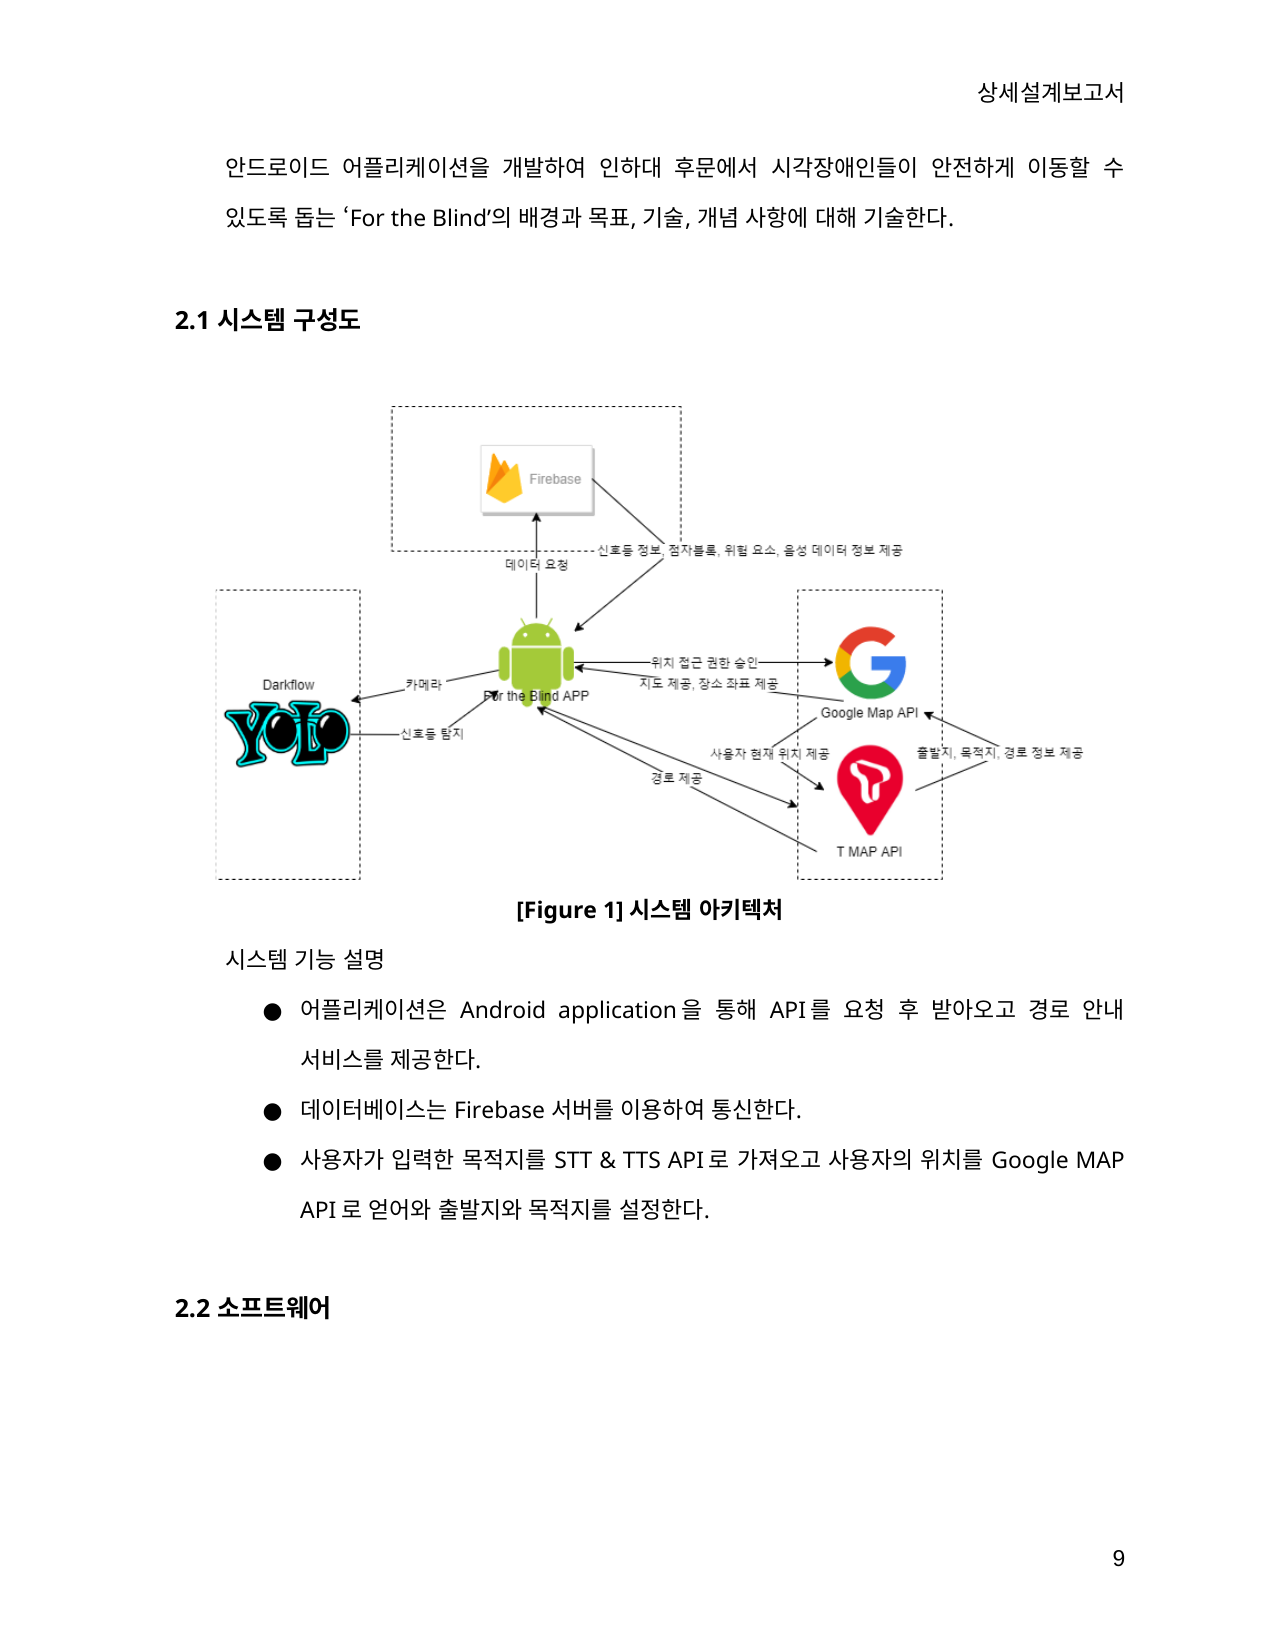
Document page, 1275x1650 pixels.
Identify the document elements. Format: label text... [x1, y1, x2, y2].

text 시스템 기능 설명 [150, 942, 1125, 976]
list 사용자가 입력한 목적지를 STT & TTS API로 가져오고 사용자의 위치를 Google MAP API로 얻어와 출발지와 목적지를 설정한다. [262, 1142, 1125, 1225]
list 어플리케이션은 Android application을 통해 API를 요청 후 받아오고 경로 안내 서비스를 제공한다. [262, 992, 1125, 1075]
picture [215, 406, 1084, 880]
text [225, 150, 1125, 233]
text 2.2 소프트웨어 [150, 1289, 1125, 1325]
text [Figure 1] 시스템 아키텍처 [150, 892, 1125, 926]
text 2.1 시스템 구성도 [150, 301, 1125, 337]
list 데이터베이스는 Firebase 서버를 이용하여 통신한다. [262, 1092, 1125, 1125]
